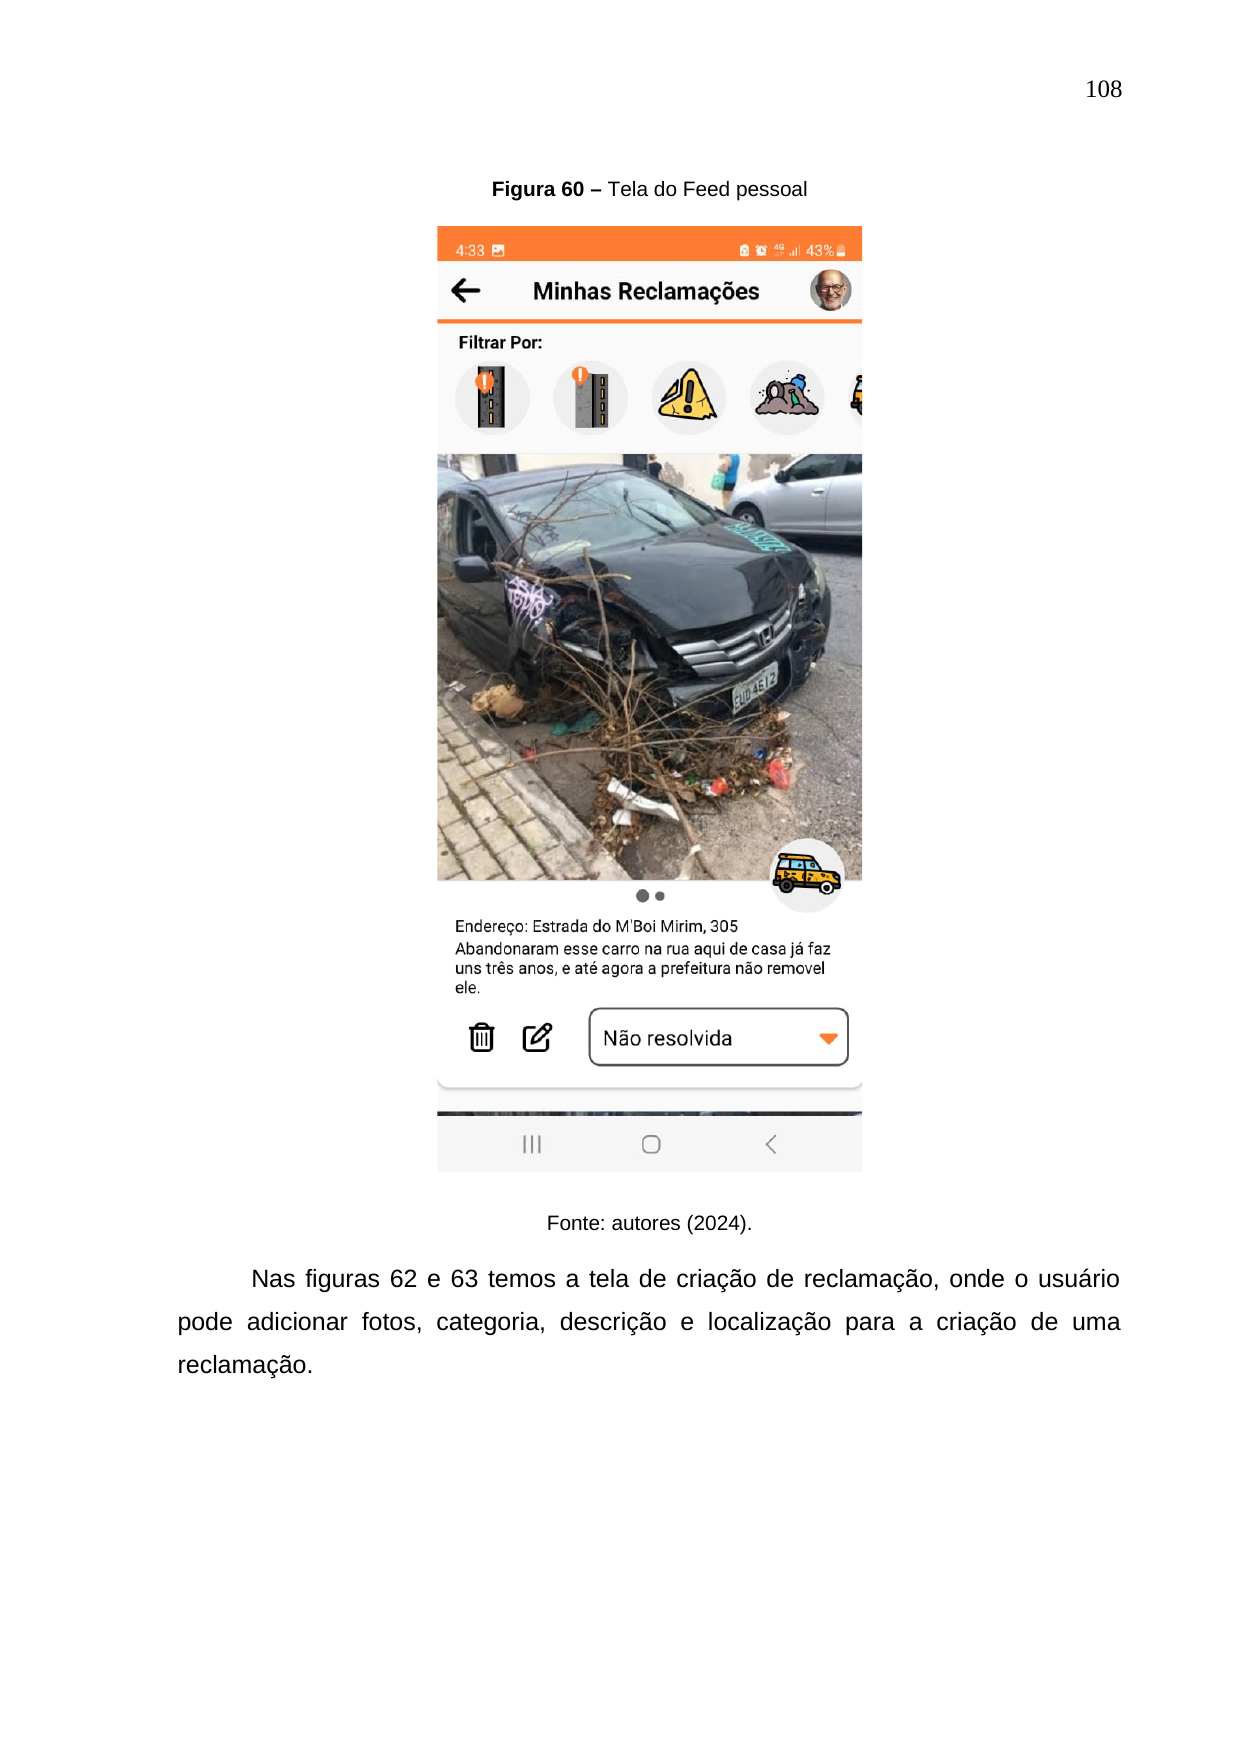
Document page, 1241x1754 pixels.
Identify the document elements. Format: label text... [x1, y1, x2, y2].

text Nas figuras 62 e 63 temos a tela de criação de reclamação, onde o usuário pode adicionar fotos, categoria, descrição e localização para a criação de uma reclamação. [177, 1263, 1122, 1378]
text Figura 60 – Tela do Feed pessoal [177, 177, 1122, 201]
text Fonte: autores (2024). [177, 1211, 1122, 1235]
picture [437, 226, 863, 1172]
